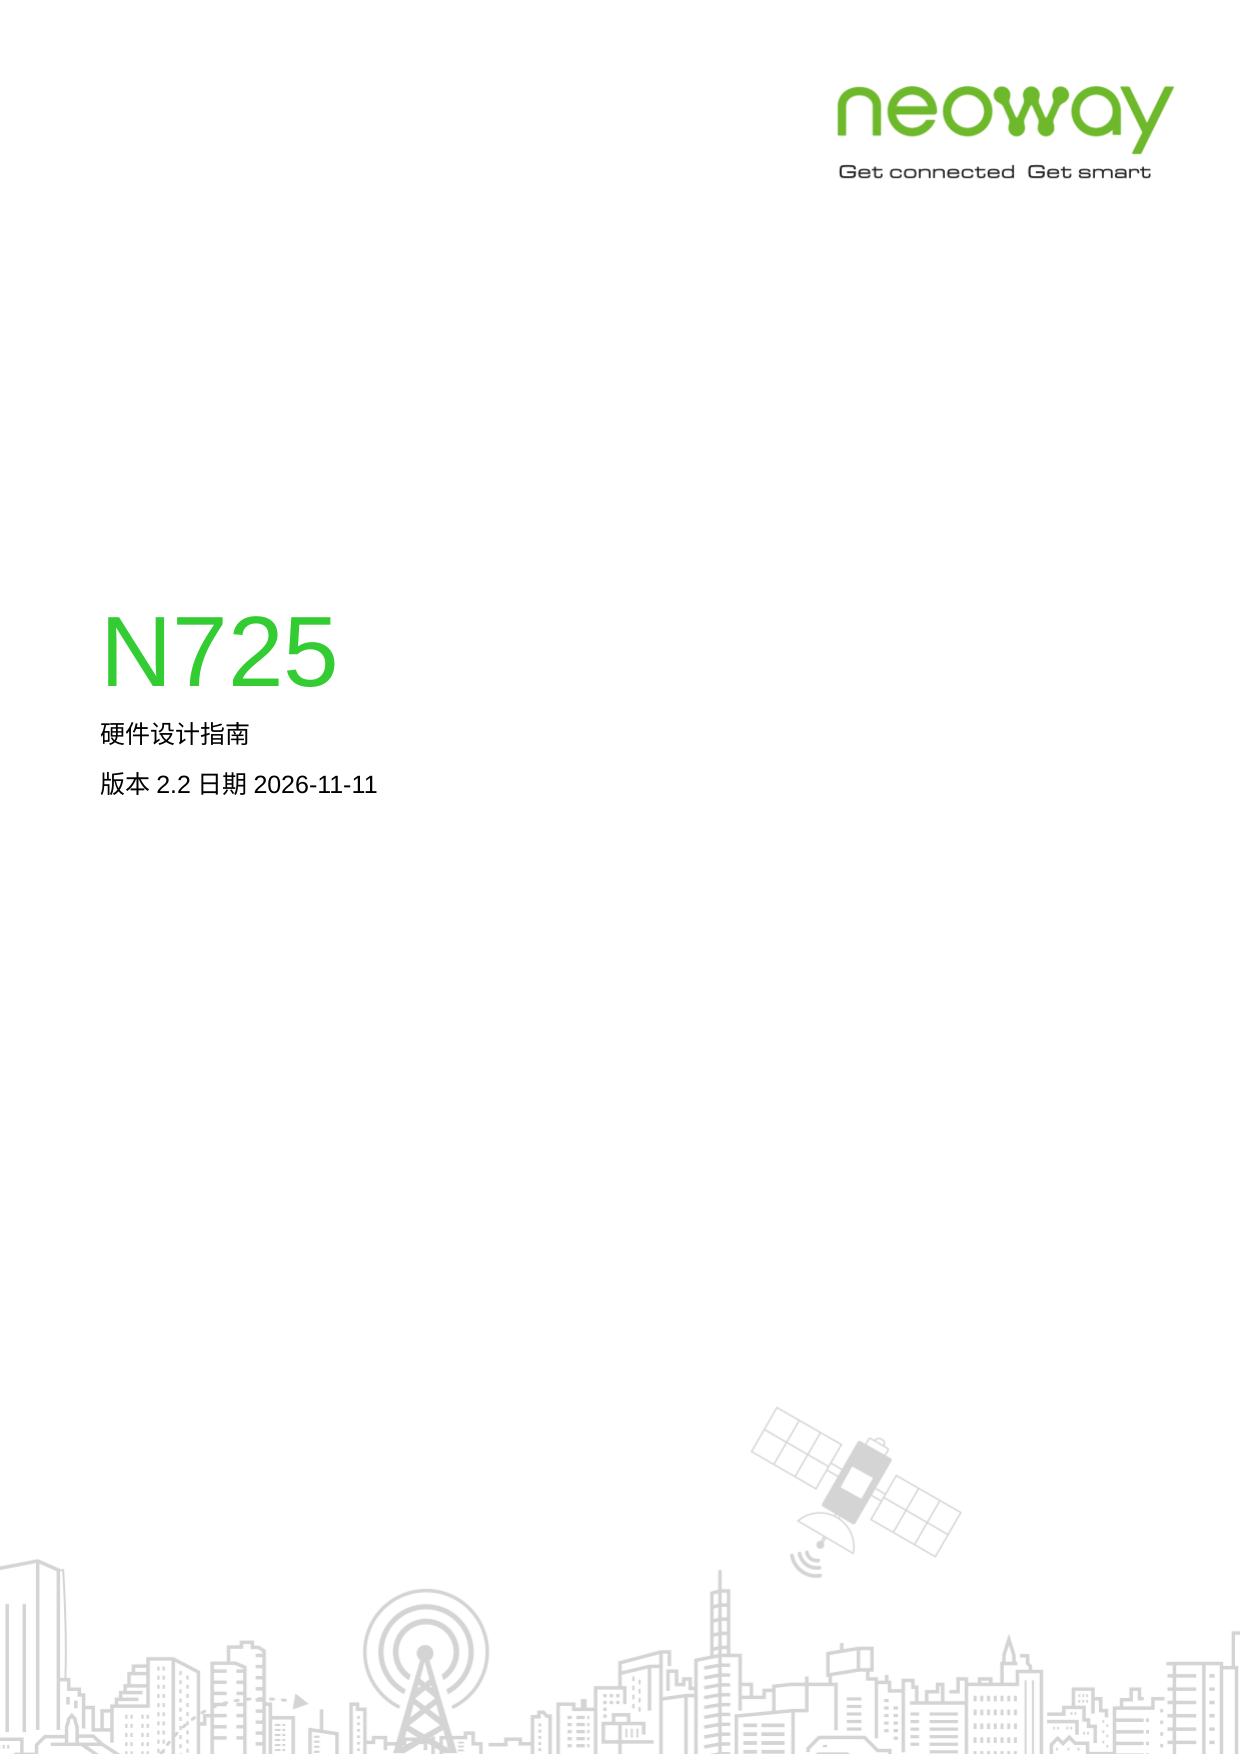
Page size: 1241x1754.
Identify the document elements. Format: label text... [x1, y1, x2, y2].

table_cell 版本 2.2 日期 2023-06-30 [100, 751, 1147, 801]
table_header [100, 319, 1147, 708]
table_cell [100, 708, 1147, 751]
picture [0, 0, 1241, 1754]
